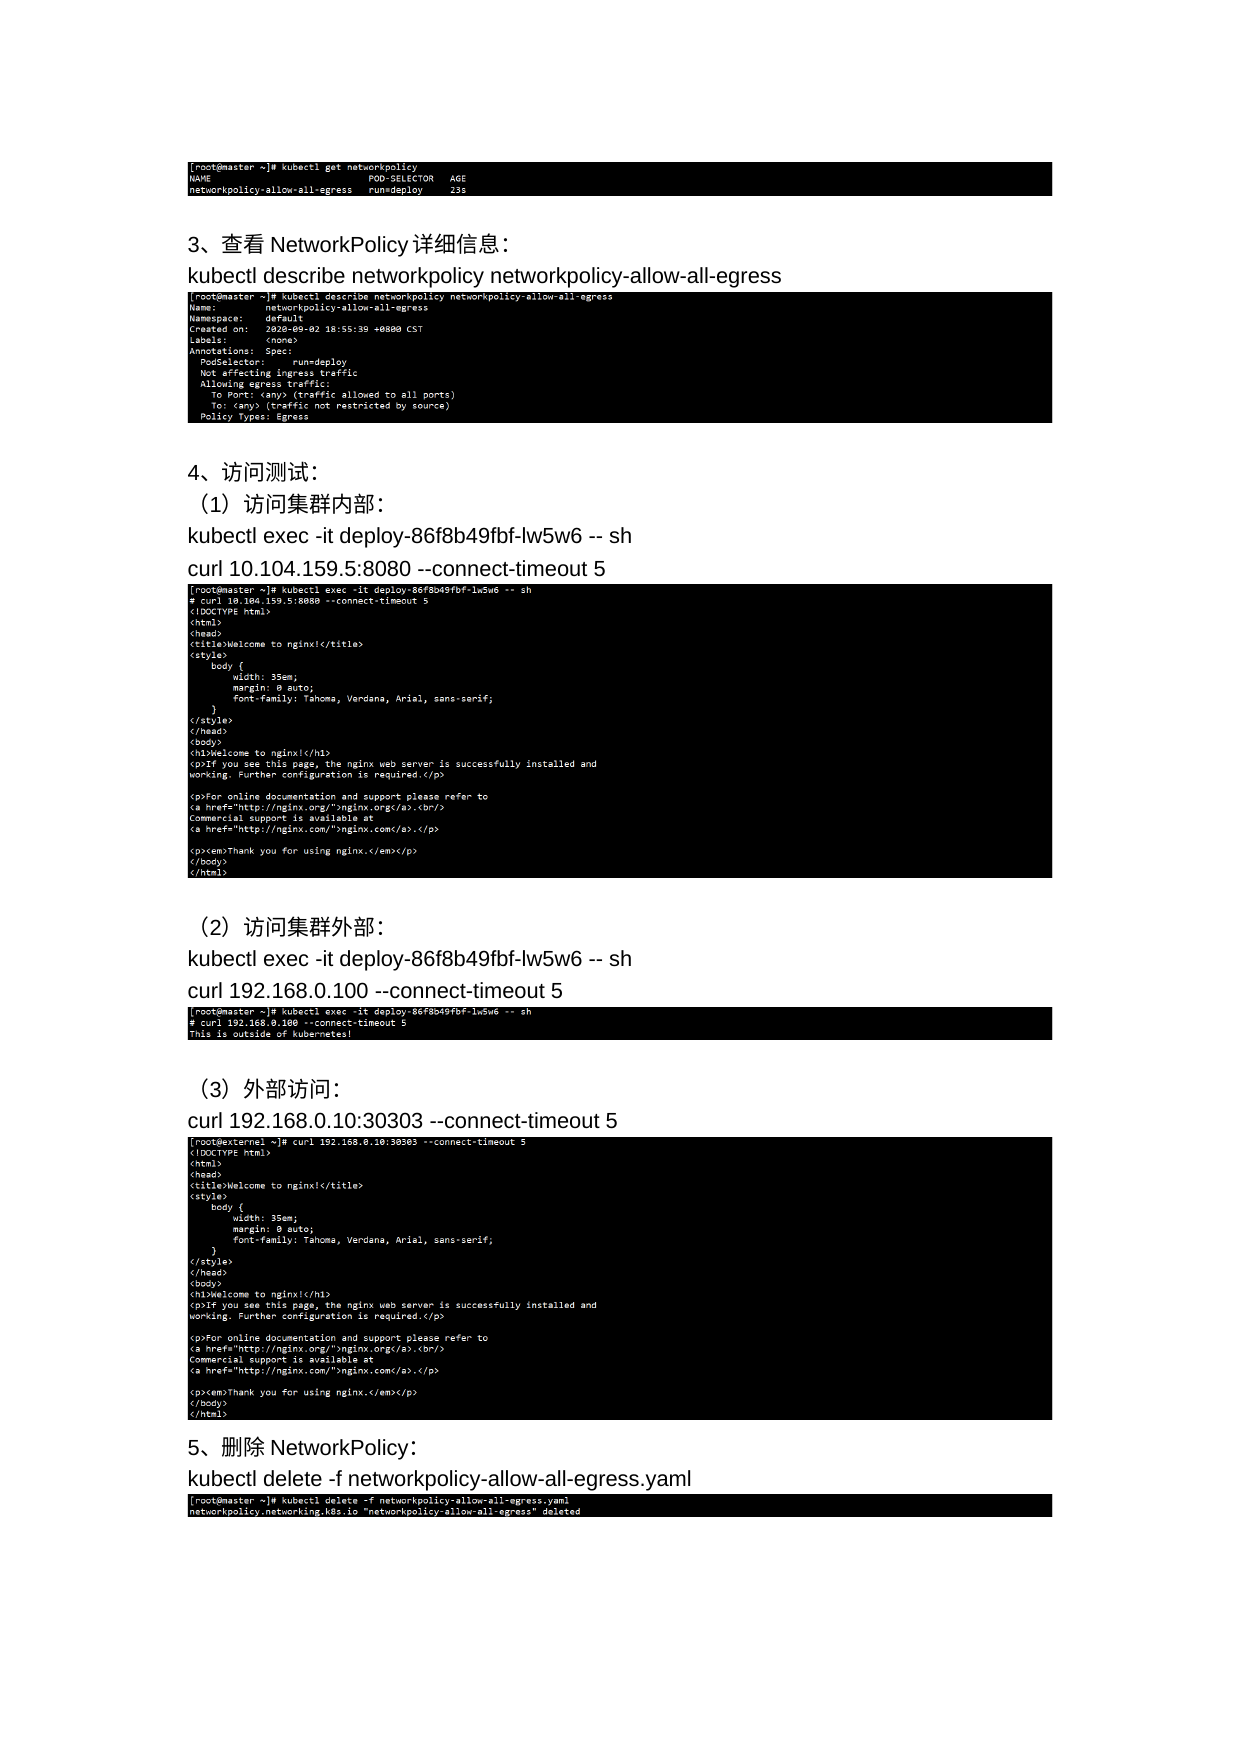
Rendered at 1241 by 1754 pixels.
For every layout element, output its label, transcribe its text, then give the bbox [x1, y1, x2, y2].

picture [187, 292, 1053, 423]
text curl 192.168.0.10:30303 --connect-timeout 5 [187, 1104, 1053, 1137]
text curl 192.168.0.100 --connect-timeout 5 [187, 974, 1053, 1007]
text （1）访问集群内部： [187, 487, 1053, 519]
text kubectl delete -f networkpolicy-allow-all-egress.yaml [187, 1462, 1053, 1494]
picture [187, 1007, 1053, 1040]
text 4、访问测试： [187, 454, 1053, 487]
picture [187, 162, 1053, 196]
text （2）访问集群外部： [187, 909, 1053, 942]
text 5、删除NetworkPolicy： [187, 1429, 1053, 1462]
text 3、查看NetworkPolicy详细信息： [187, 227, 1053, 259]
text kubectl exec -it deploy-86f8b49fbf-lw5w6 -- sh [187, 942, 1053, 974]
text kubectl exec -it deploy-86f8b49fbf-lw5w6 -- sh [187, 519, 1053, 552]
text kubectl describe networkpolicy networkpolicy-allow-all-egress [187, 259, 1053, 292]
picture [187, 584, 1053, 878]
picture [187, 1494, 1053, 1517]
picture [187, 1137, 1053, 1420]
text （3）外部访问： [187, 1072, 1053, 1104]
text curl 10.104.159.5:8080 --connect-timeout 5 [187, 552, 1053, 584]
